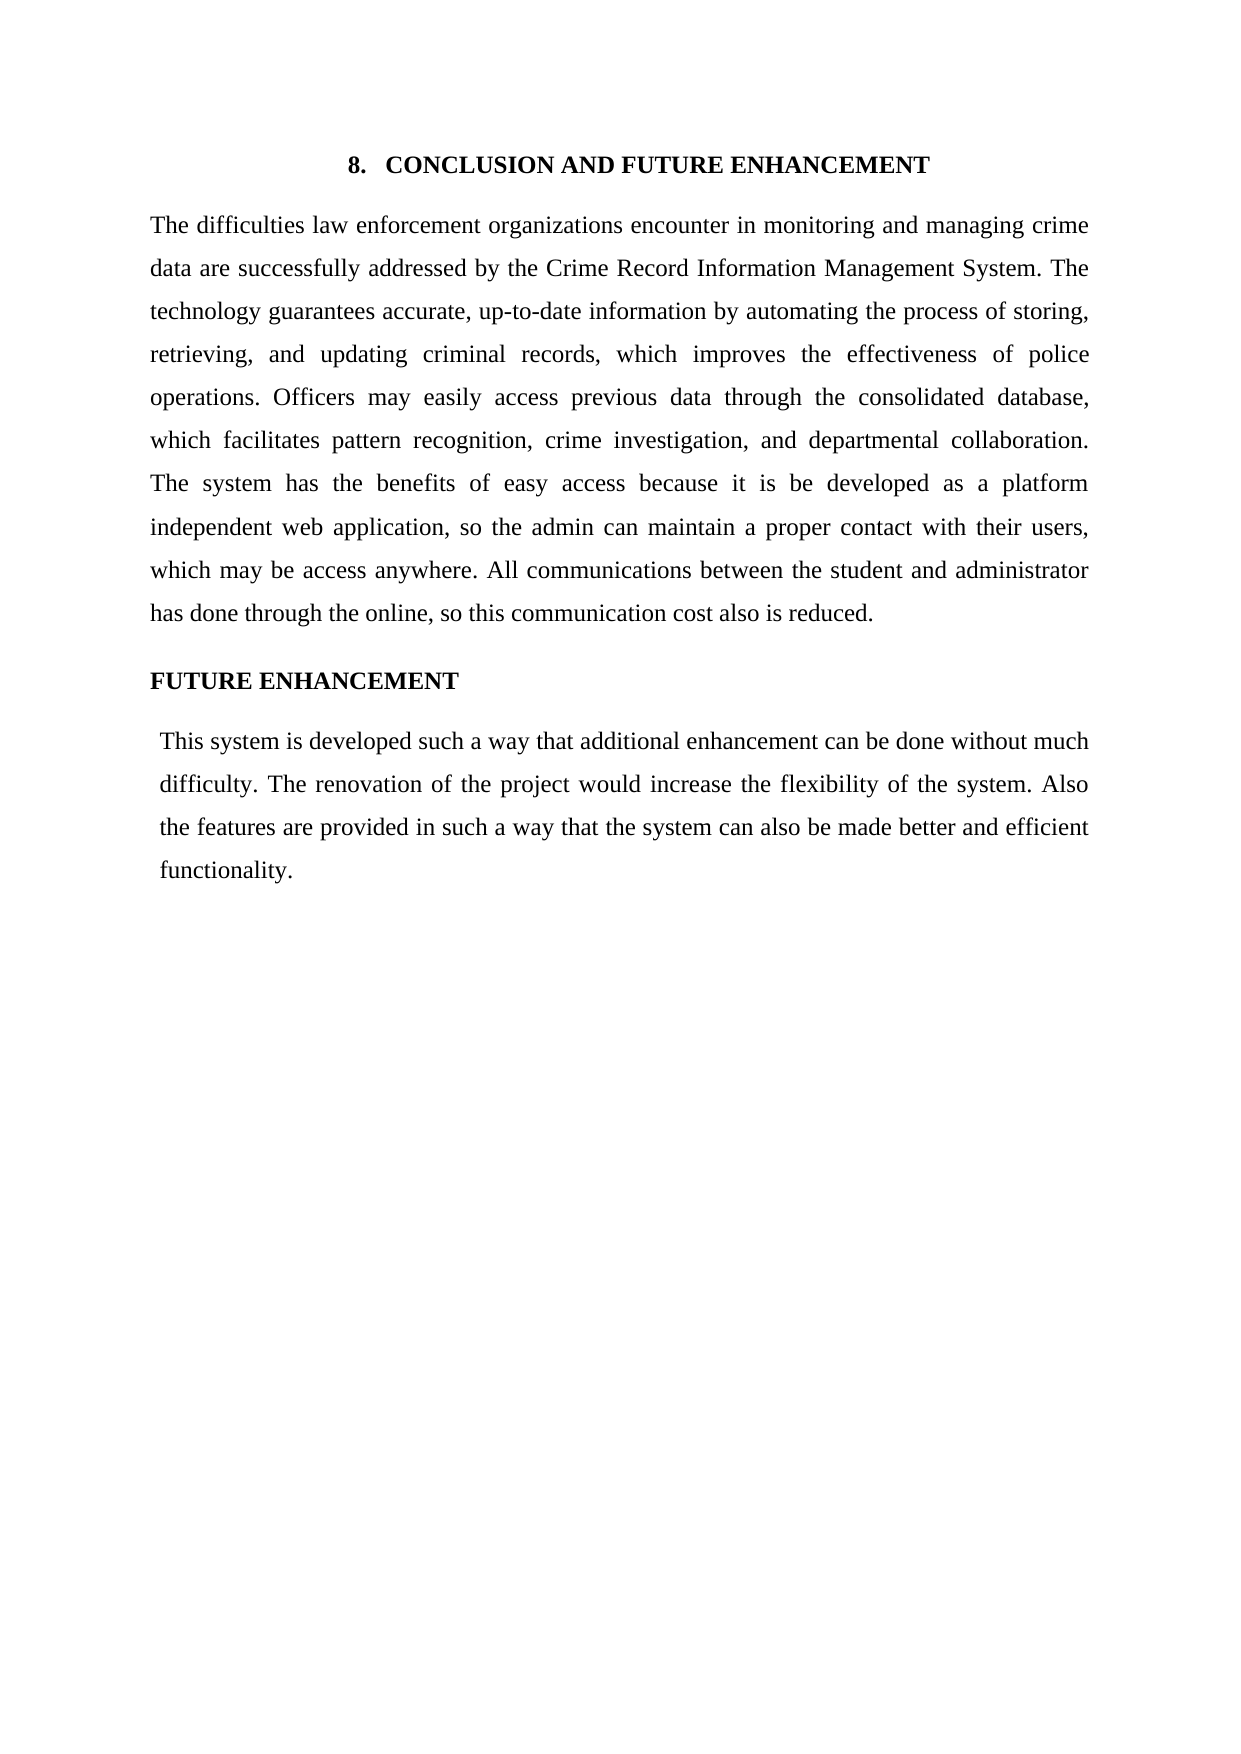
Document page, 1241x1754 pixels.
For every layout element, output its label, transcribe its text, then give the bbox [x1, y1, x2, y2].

text The difficulties law enforcement organizations encounter in monitoring and managing crime data are successfully addressed by the Crime Record Information Management System. The technology guarantees accurate, up-to-date information by automating the process of storing, retrieving, and updating criminal records, which improves the effectiveness of police operations. Officers may easily access previous data through the consolidated database, which facilitates pattern recognition, crime investigation, and departmental collaboration. The system has the benefits of easy access because it is be developed as a platform independent web application, so the admin can maintain a proper contact with their users, which may be access anywhere. All communications between the student and administrator has done through the online, so this communication cost also is reduced. [150, 210, 1090, 627]
text FUTURE ENHANCEMENT [150, 666, 1090, 695]
text This system is developed such a way that additional enhancement can be done without much difficulty. The renovation of the project would increase the flexibility of the system. Also the features are provided in such a way that the system can also be made better and efficient functionality. [159, 726, 1090, 884]
list CONCLUSION AND FUTURE ENHANCEMENT [187, 150, 1090, 179]
